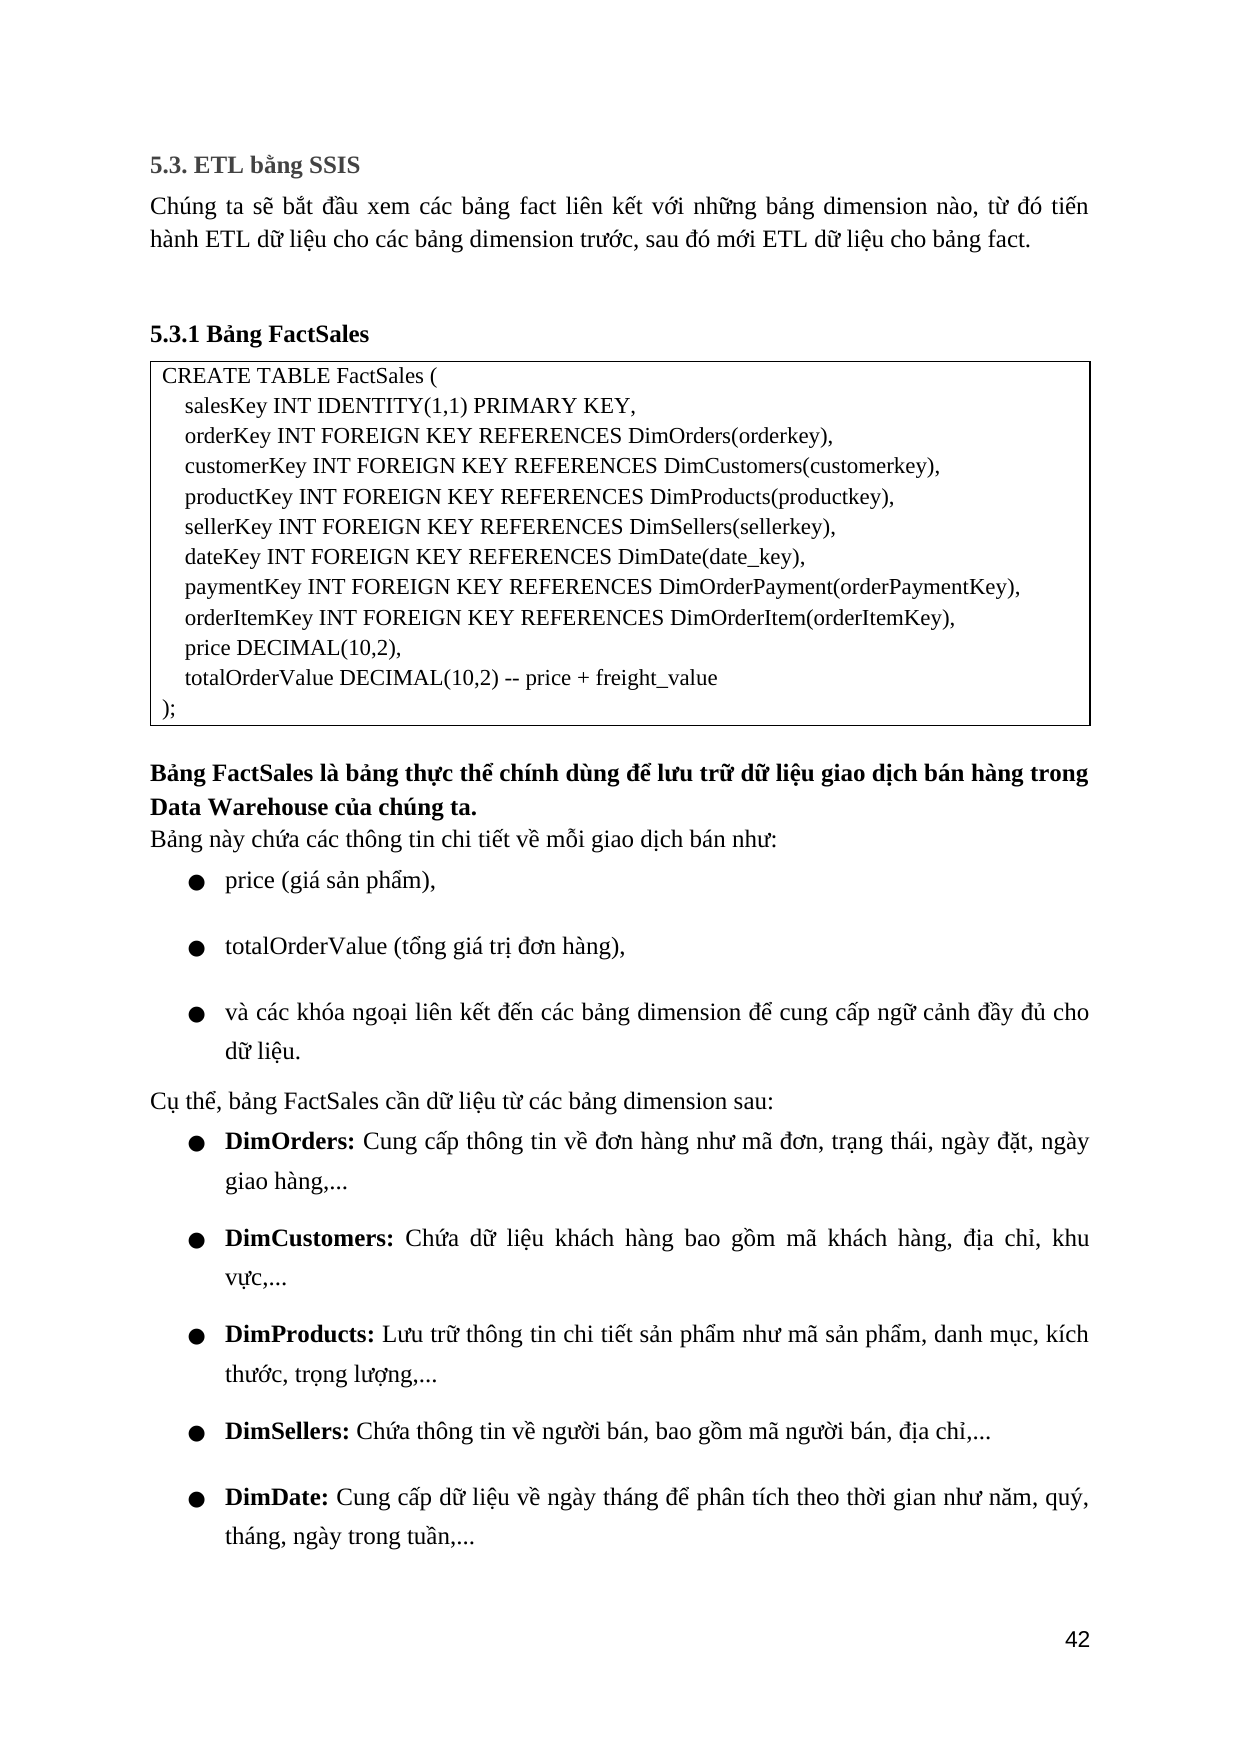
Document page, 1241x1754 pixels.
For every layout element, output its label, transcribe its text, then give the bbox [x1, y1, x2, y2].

text Chúng ta sẽ bắt đầu xem các bảng fact liên kết với những bảng dimension nào, từ đó tiến hành ETL dữ liệu cho các bảng dimension trước, sau đó mới ETL dữ liệu cho bảng fact. [150, 191, 1090, 253]
text Bảng này chứa các thông tin chi tiết về mỗi giao dịch bán như: [150, 824, 1090, 853]
list DimSellers: Chứa thông tin về người bán, bao gồm mã người bán, địa chỉ,... [187, 1409, 1090, 1451]
text Cụ thể, bảng FactSales cần dữ liệu từ các bảng dimension sau: [150, 1086, 1090, 1114]
list DimDate: Cung cấp dữ liệu về ngày tháng để phân tích theo thời gian như năm, quý, tháng, ngày trong tuần,... [187, 1474, 1090, 1550]
list DimOrders: Cung cấp thông tin về đơn hàng như mã đơn, trạng thái, ngày đặt, ngày giao hàng,... [187, 1119, 1090, 1194]
text Bảng FactSales là bảng thực thể chính dùng để lưu trữ dữ liệu giao dịch bán hàng trong Data Warehouse của chúng ta. [150, 758, 1090, 820]
subtitle 5.3.1 Bảng FactSales [150, 319, 1090, 348]
subtitle 5.3. ETL bằng SSIS [150, 150, 1090, 179]
list và các khóa ngoại liên kết đến các bảng dimension để cung cấp ngữ cảnh đầy đủ cho dữ liệu. [187, 989, 1090, 1065]
list DimProducts: Lưu trữ thông tin chi tiết sản phẩm như mã sản phẩm, danh mục, kích thước, trọng lượng,... [187, 1312, 1090, 1388]
list totalOrderValue (tổng giá trị đơn hàng), [187, 923, 1090, 966]
list price (giá sản phẩm), [187, 858, 1090, 900]
table_header CREATE TABLE FactSales ( salesKey INT IDENTITY(1,1) PRIMARY KEY, orderKey INT FOREIGN KEY REFERENCES DimOrders(orderkey), customerKey INT FOREIGN KEY REFERENCES DimCustomers(customerkey), productKey INT FOREIGN KEY REFERENCES DimProducts(productkey), sellerKey INT FOREIGN KEY REFERENCES DimSellers(sellerkey), dateKey INT FOREIGN KEY REFERENCES DimDate(date_key), paymentKey INT FOREIGN KEY REFERENCES DimOrderPayment(orderPaymentKey), orderItemKey INT FOREIGN KEY REFERENCES DimOrderItem(orderItemKey), price DECIMAL(10,2), totalOrderValue DECIMAL(10,2) -- price + freight_value ); [151, 362, 1089, 724]
list DimCustomers: Chứa dữ liệu khách hàng bao gồm mã khách hàng, địa chỉ, khu vực,... [187, 1215, 1090, 1291]
